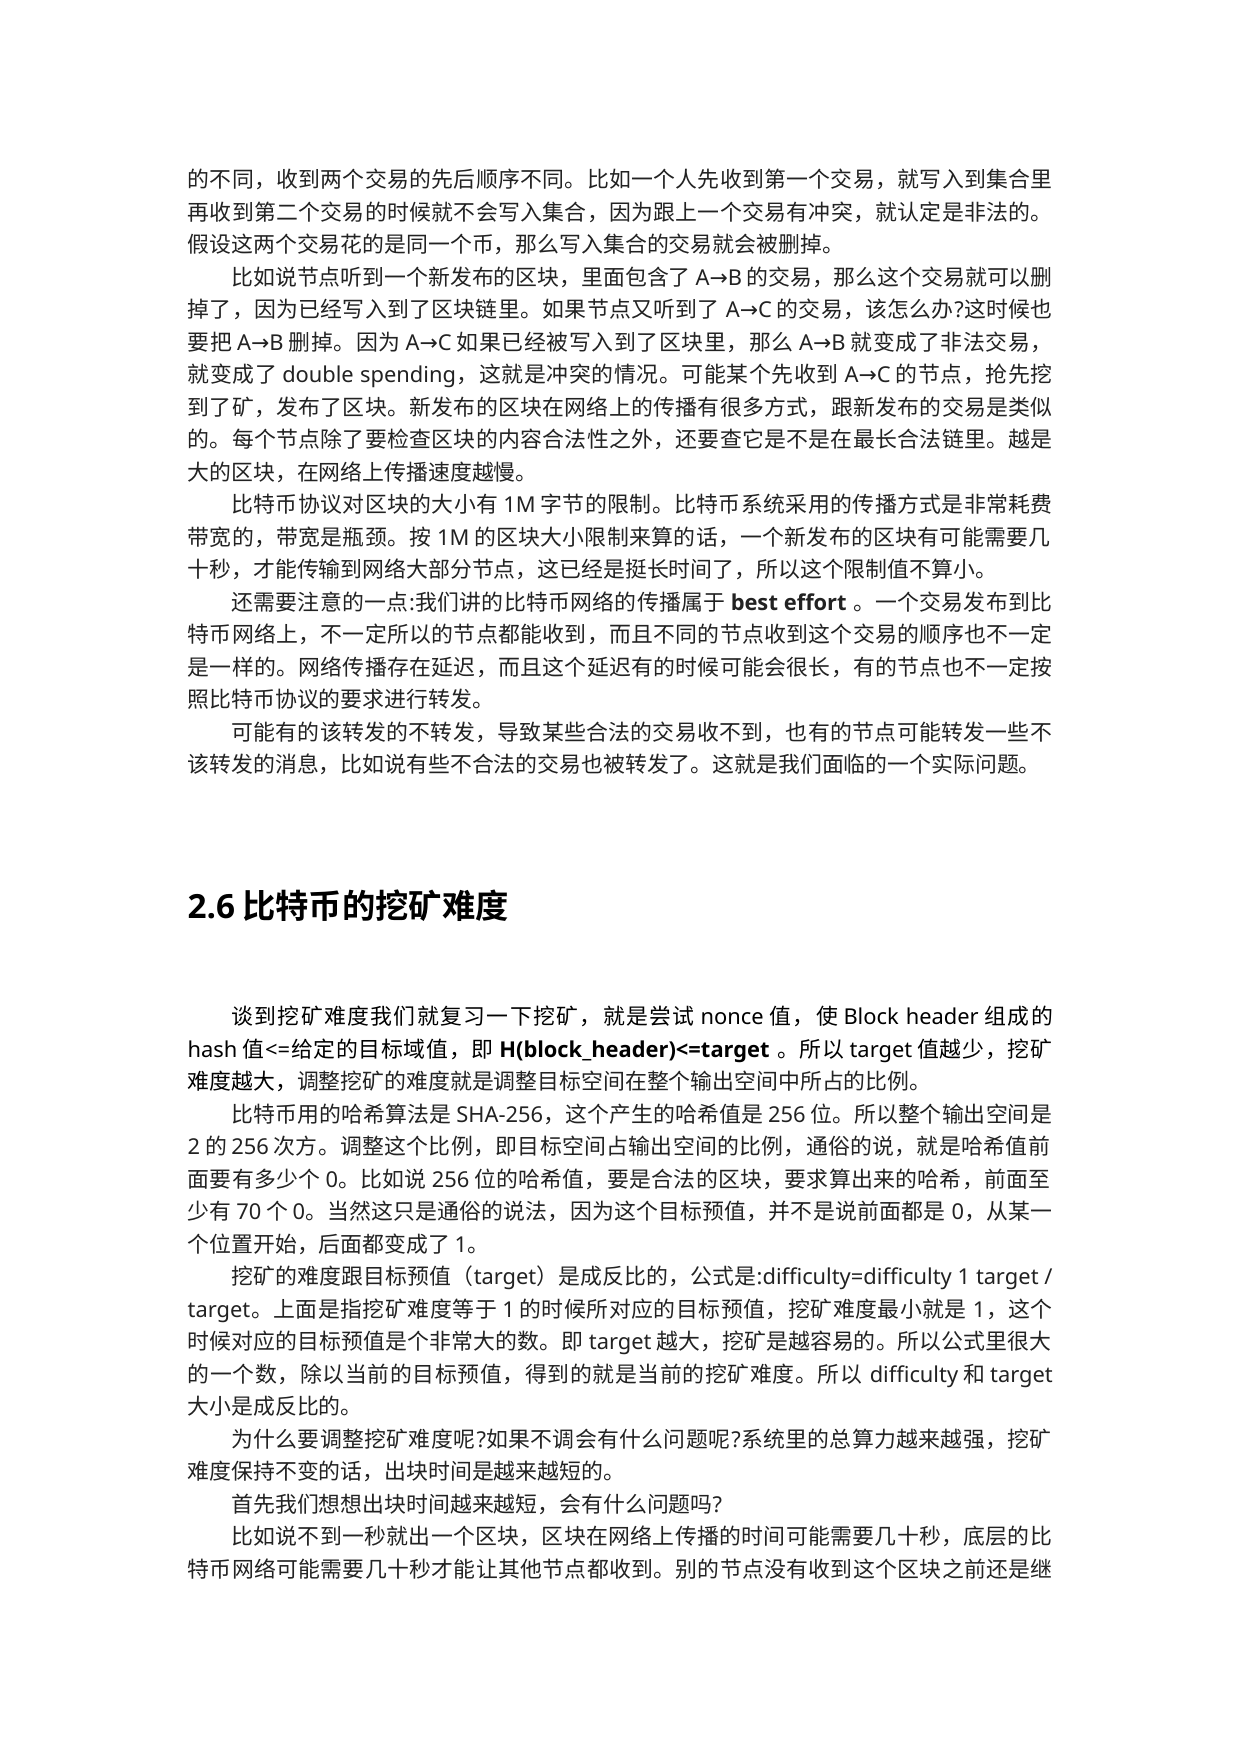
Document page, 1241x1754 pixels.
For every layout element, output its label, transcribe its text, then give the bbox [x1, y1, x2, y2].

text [187, 162, 1053, 259]
text 挖矿的难度跟目标预值（target）是成反比的，公式是:difficulty=difficulty 1 target / target。上面是指挖矿难度等于1的时候所对应的目标预值，挖矿难度最小就是1，这个时候对应的目标预值是个非常大的数。即target越大，挖矿是越容易的。所以公式里很大的一个数，除以当前的目标预值，得到的就是当前的挖矿难度。所以difficulty和target大小是成反比的。 [187, 1259, 1053, 1421]
text 可能有的该转发的不转发，导致某些合法的交易收不到，也有的节点可能转发一些不该转发的消息，比如说有些不合法的交易也被转发了。这就是我们面临的一个实际问题。 [187, 714, 1053, 779]
subtitle 2.6比特币的挖矿难度 [187, 872, 1053, 937]
text 还需要注意的一点:我们讲的比特币网络的传播属于best effort 。一个交易发布到比特币网络上，不一定所以的节点都能收到，而且不同的节点收到这个交易的顺序也不一定是一样的。网络传播存在延迟，而且这个延迟有的时候可能会很长，有的节点也不一定按照比特币协议的要求进行转发。 [187, 584, 1053, 714]
text 为什么要调整挖矿难度呢?如果不调会有什么问题呢?系统里的总算力越来越强，挖矿难度保持不变的话，出块时间是越来越短的。 [187, 1421, 1053, 1486]
text 首先我们想想出块时间越来越短，会有什么问题吗? [187, 1486, 1053, 1519]
text 比如说节点听到一个新发布的区块，里面包含了A→B的交易，那么这个交易就可以删掉了，因为已经写入到了区块链里。如果节点又听到了A→C的交易，该怎么办?这时候也要把A→B删掉。因为A→C如果已经被写入到了区块里，那么A→B就变成了非法交易，就变成了double spending，这就是冲突的情况。可能某个先收到A→C的节点，抢先挖到了矿，发布了区块。新发布的区块在网络上的传播有很多方式，跟新发布的交易是类似的。每个节点除了要检查区块的内容合法性之外，还要查它是不是在最长合法链里。越是大的区块，在网络上传播速度越慢。 [187, 259, 1053, 487]
text 比特币用的哈希算法是SHA-256，这个产生的哈希值是256位。所以整个输出空间是2的256次方。调整这个比例，即目标空间占输出空间的比例，通俗的说，就是哈希值前面要有多少个0。比如说256位的哈希值，要是合法的区块，要求算出来的哈希，前面至少有70个0。当然这只是通俗的说法，因为这个目标预值，并不是说前面都是0，从某一个位置开始，后面都变成了1。 [187, 1096, 1053, 1259]
text 比特币协议对区块的大小有1M字节的限制。比特币系统采用的传播方式是非常耗费带宽的，带宽是瓶颈。按1M的区块大小限制来算的话，一个新发布的区块有可能需要几十秒，才能传输到网络大部分节点，这已经是挺长时间了，所以这个限制值不算小。 [187, 487, 1053, 584]
text 谈到挖矿难度我们就复习一下挖矿，就是尝试nonce值，使Block header组成的hash值<=给定的目标域值，即H(block_header)<=target 。所以target值越少，挖矿难度越大，调整挖矿的难度就是调整目标空间在整个输出空间中所占的比例。 [187, 999, 1053, 1096]
